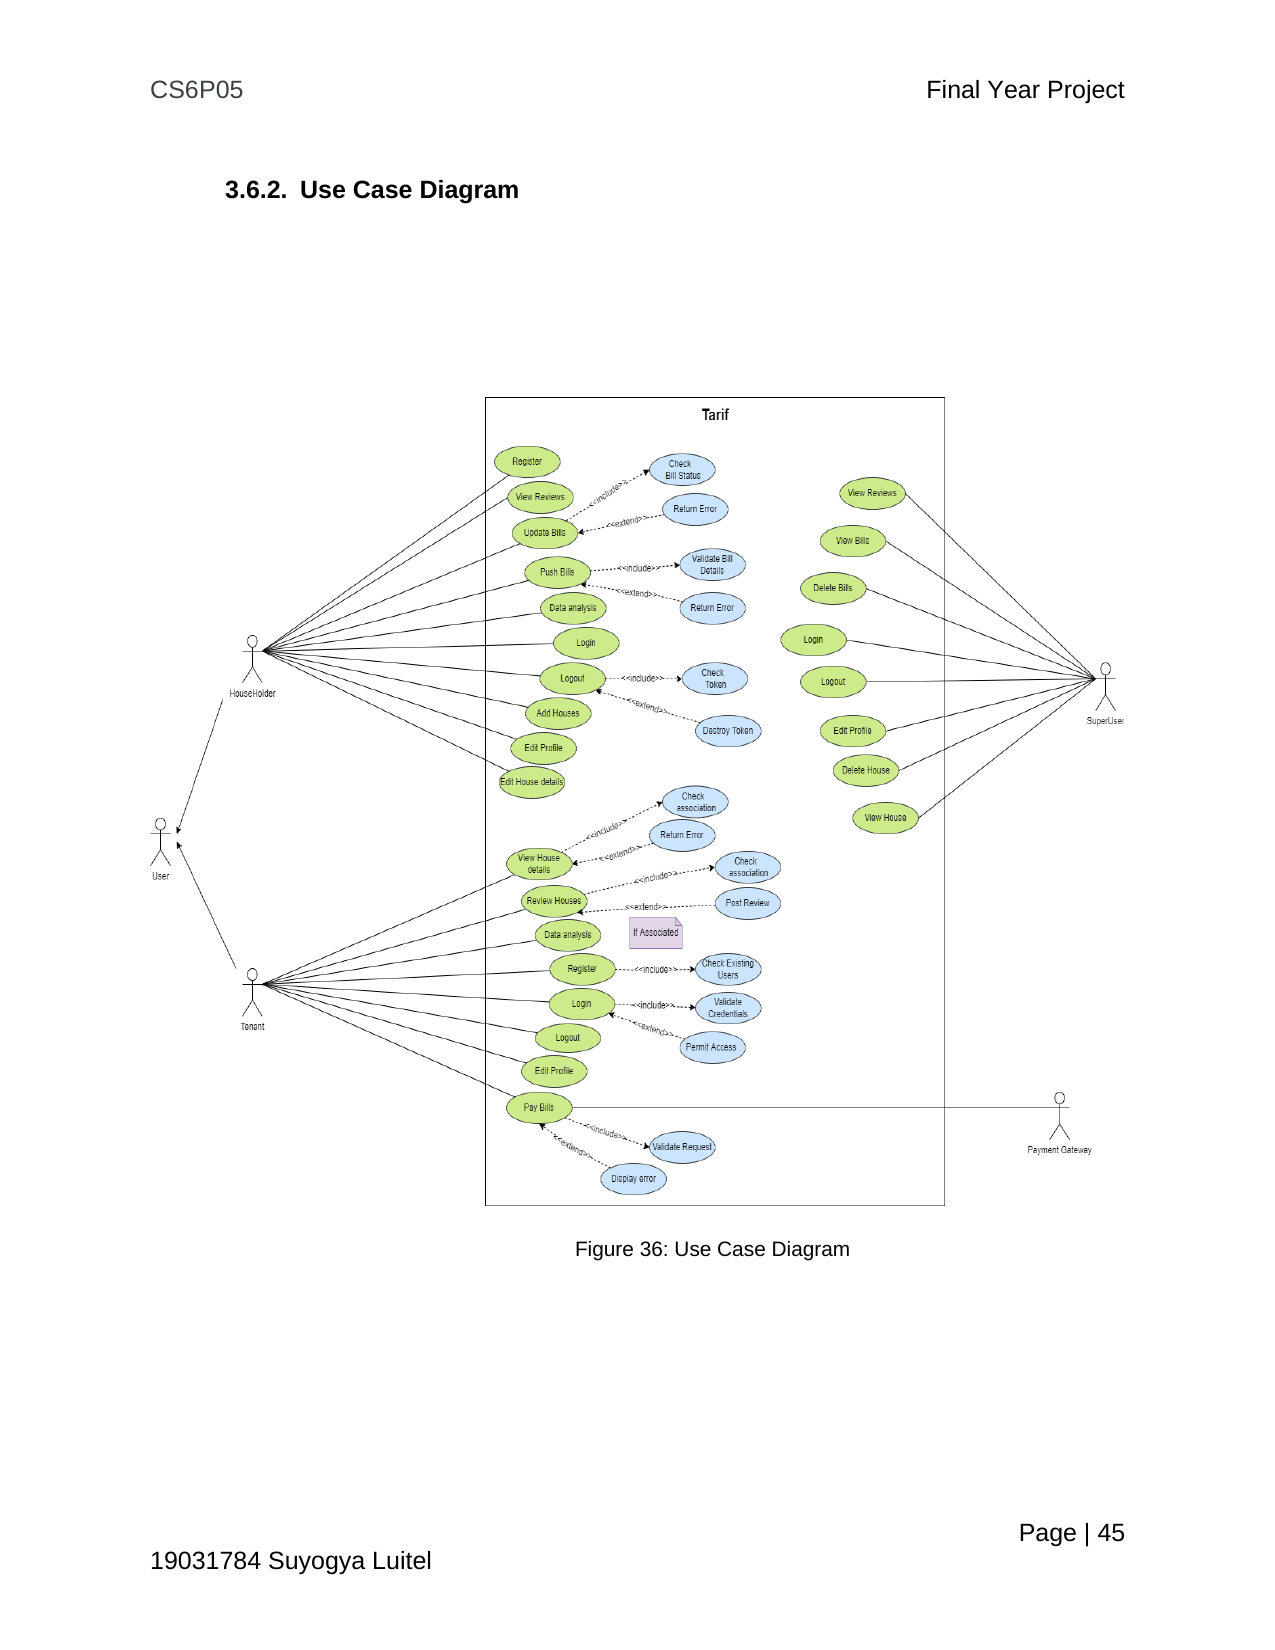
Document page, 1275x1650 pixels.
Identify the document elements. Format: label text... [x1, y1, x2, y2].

text Figure 36: Use Case Diagram [225, 1237, 1125, 1261]
picture [150, 397, 1124, 1206]
subtitle Use Case Diagram [150, 175, 1125, 204]
